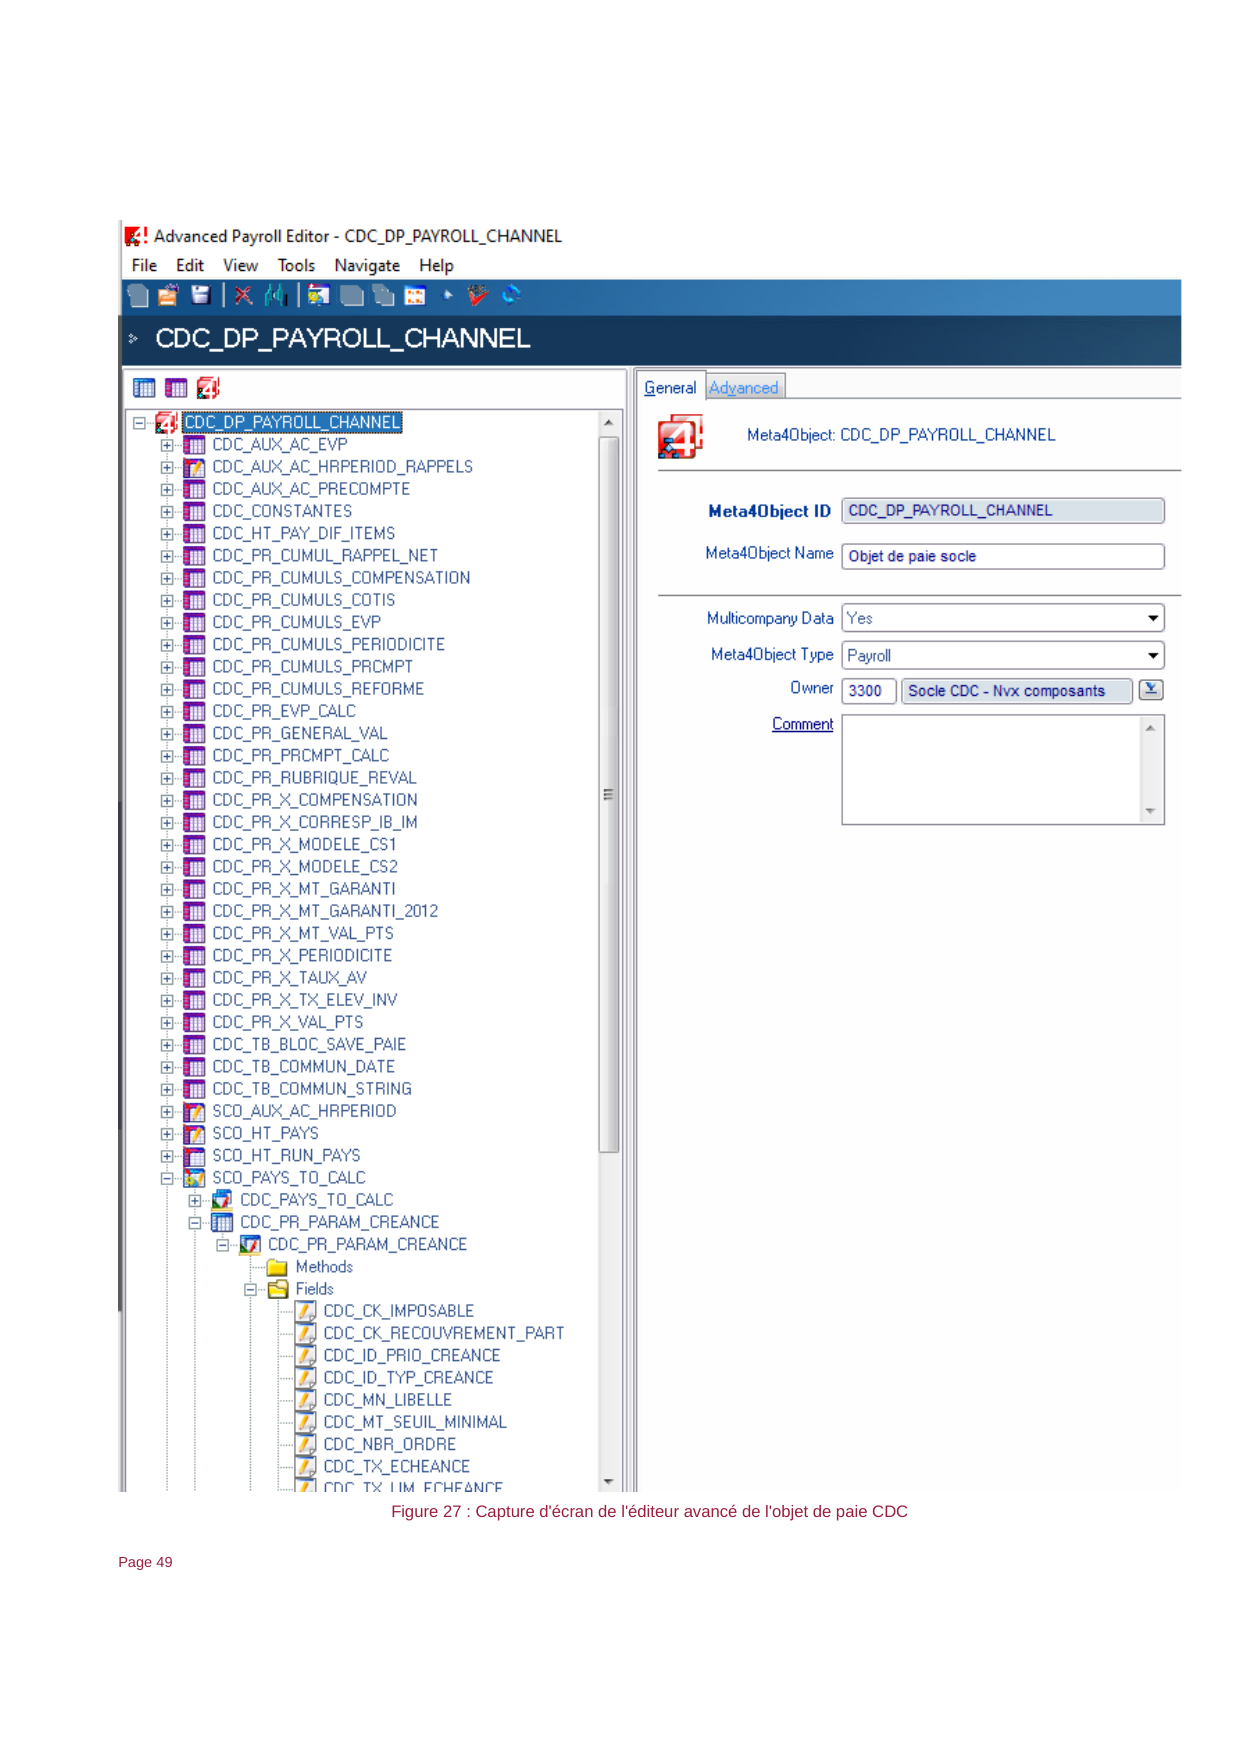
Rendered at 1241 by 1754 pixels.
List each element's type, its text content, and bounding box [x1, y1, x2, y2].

picture [118, 220, 1182, 1492]
text Figure 27 : Capture d'écran de l'éditeur avancé de l'objet de paie CDC [118, 1502, 1181, 1521]
